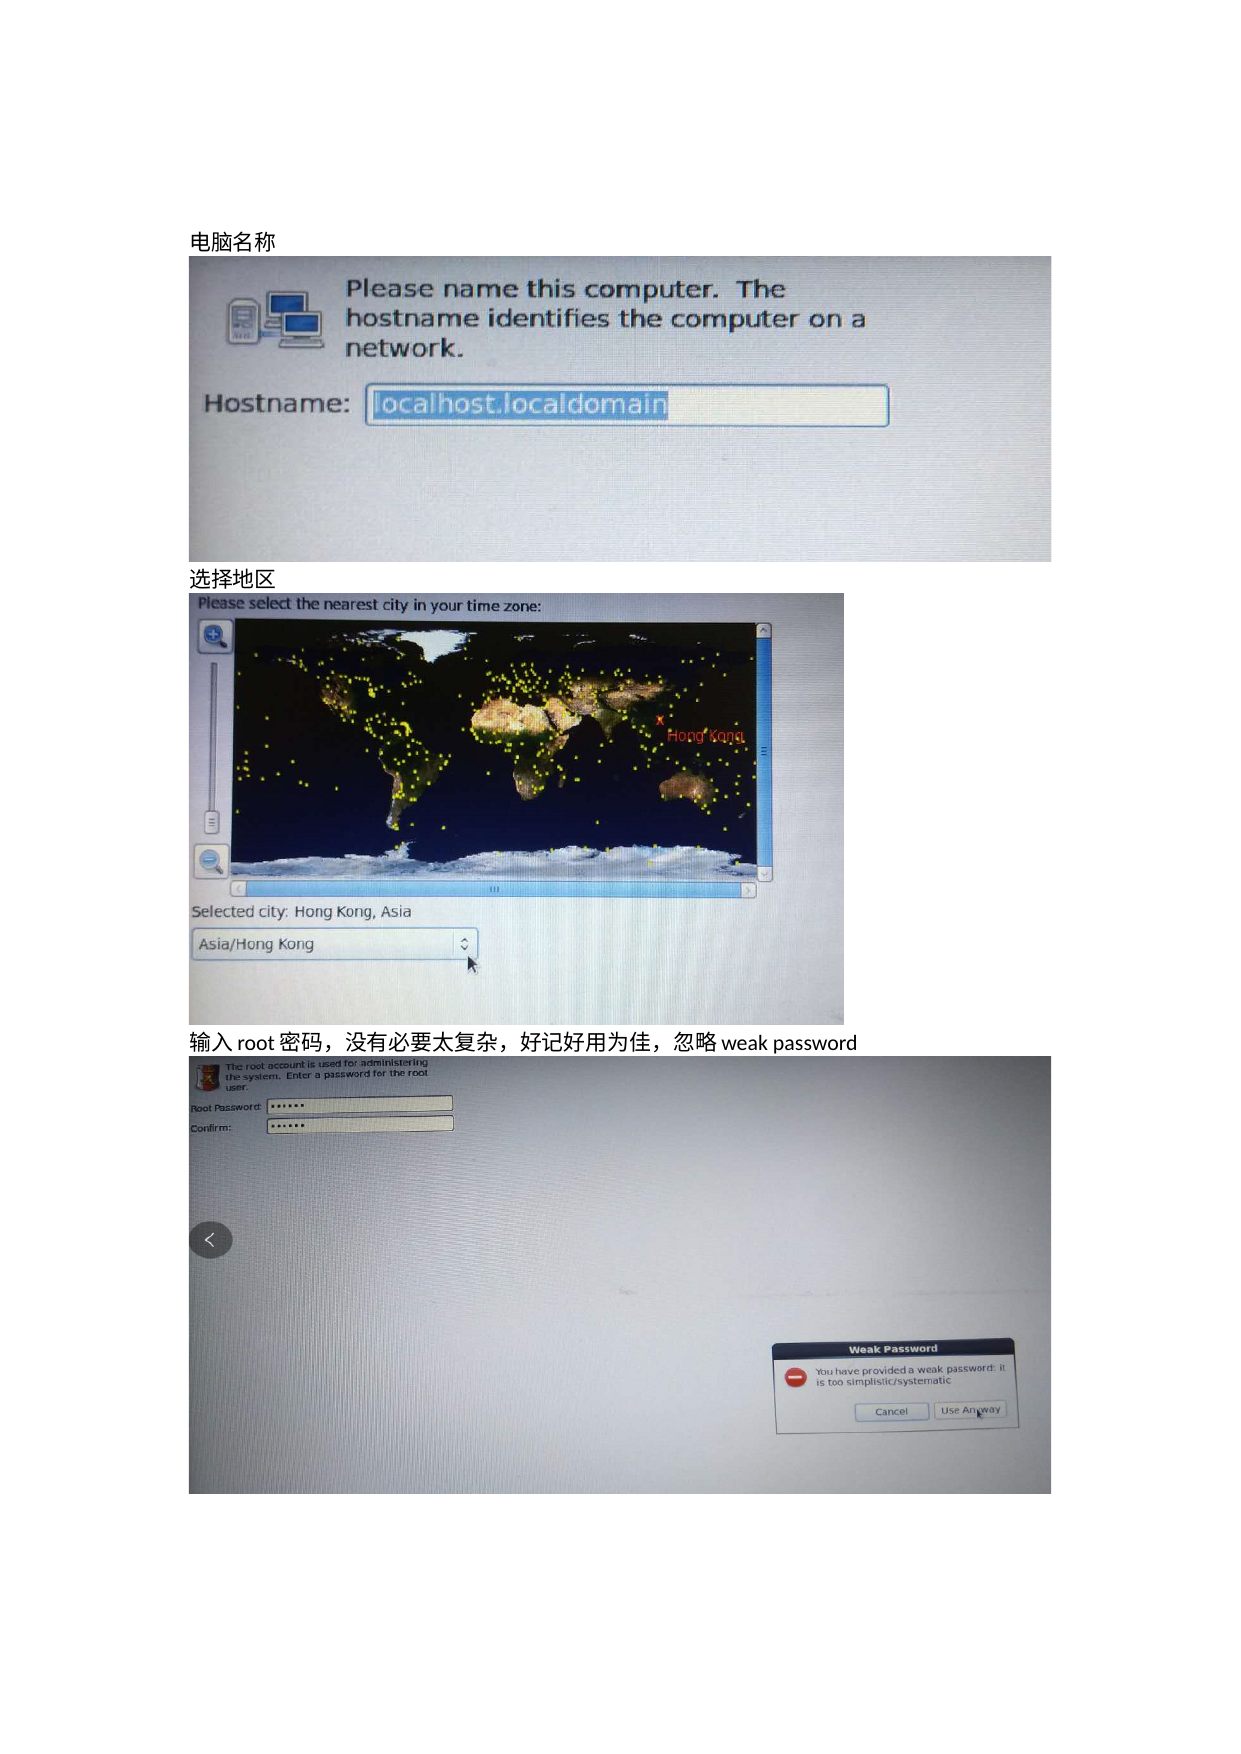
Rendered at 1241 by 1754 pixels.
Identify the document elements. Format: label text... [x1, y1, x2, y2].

picture [188, 1056, 1052, 1494]
text 电脑名称 [189, 224, 1051, 256]
picture [188, 593, 844, 1025]
text 选择地区 [189, 562, 1051, 594]
text 输入root密码，没有必要太复杂，好记好用为佳，忽略weak password [189, 1025, 1051, 1056]
picture [188, 256, 1052, 562]
